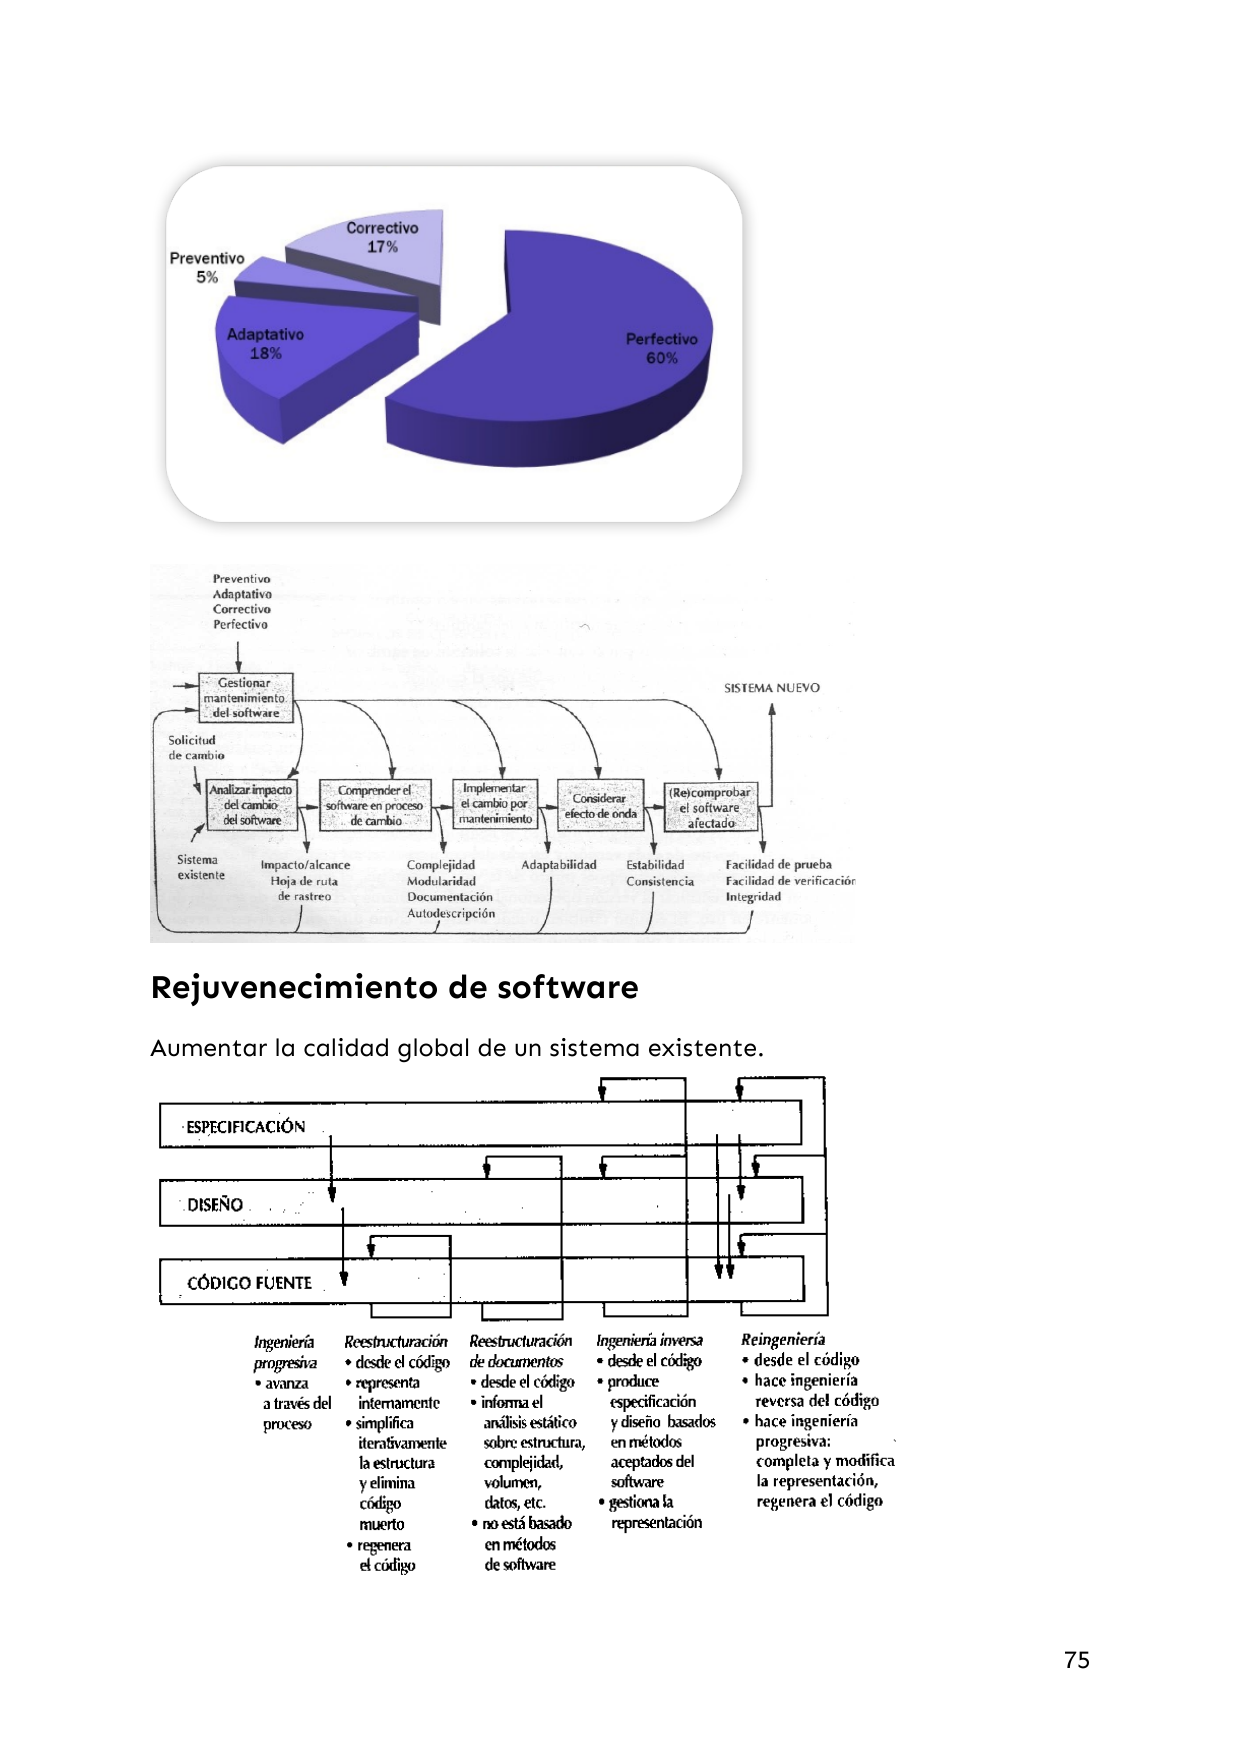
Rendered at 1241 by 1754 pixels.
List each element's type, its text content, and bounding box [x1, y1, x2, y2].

picture [150, 1067, 904, 1583]
subtitle Rejuvenecimiento de software [150, 967, 1090, 1007]
text Aumentar la calidad global de un sistema existente. [150, 1032, 1090, 1062]
picture [150, 150, 761, 539]
picture [150, 564, 856, 943]
